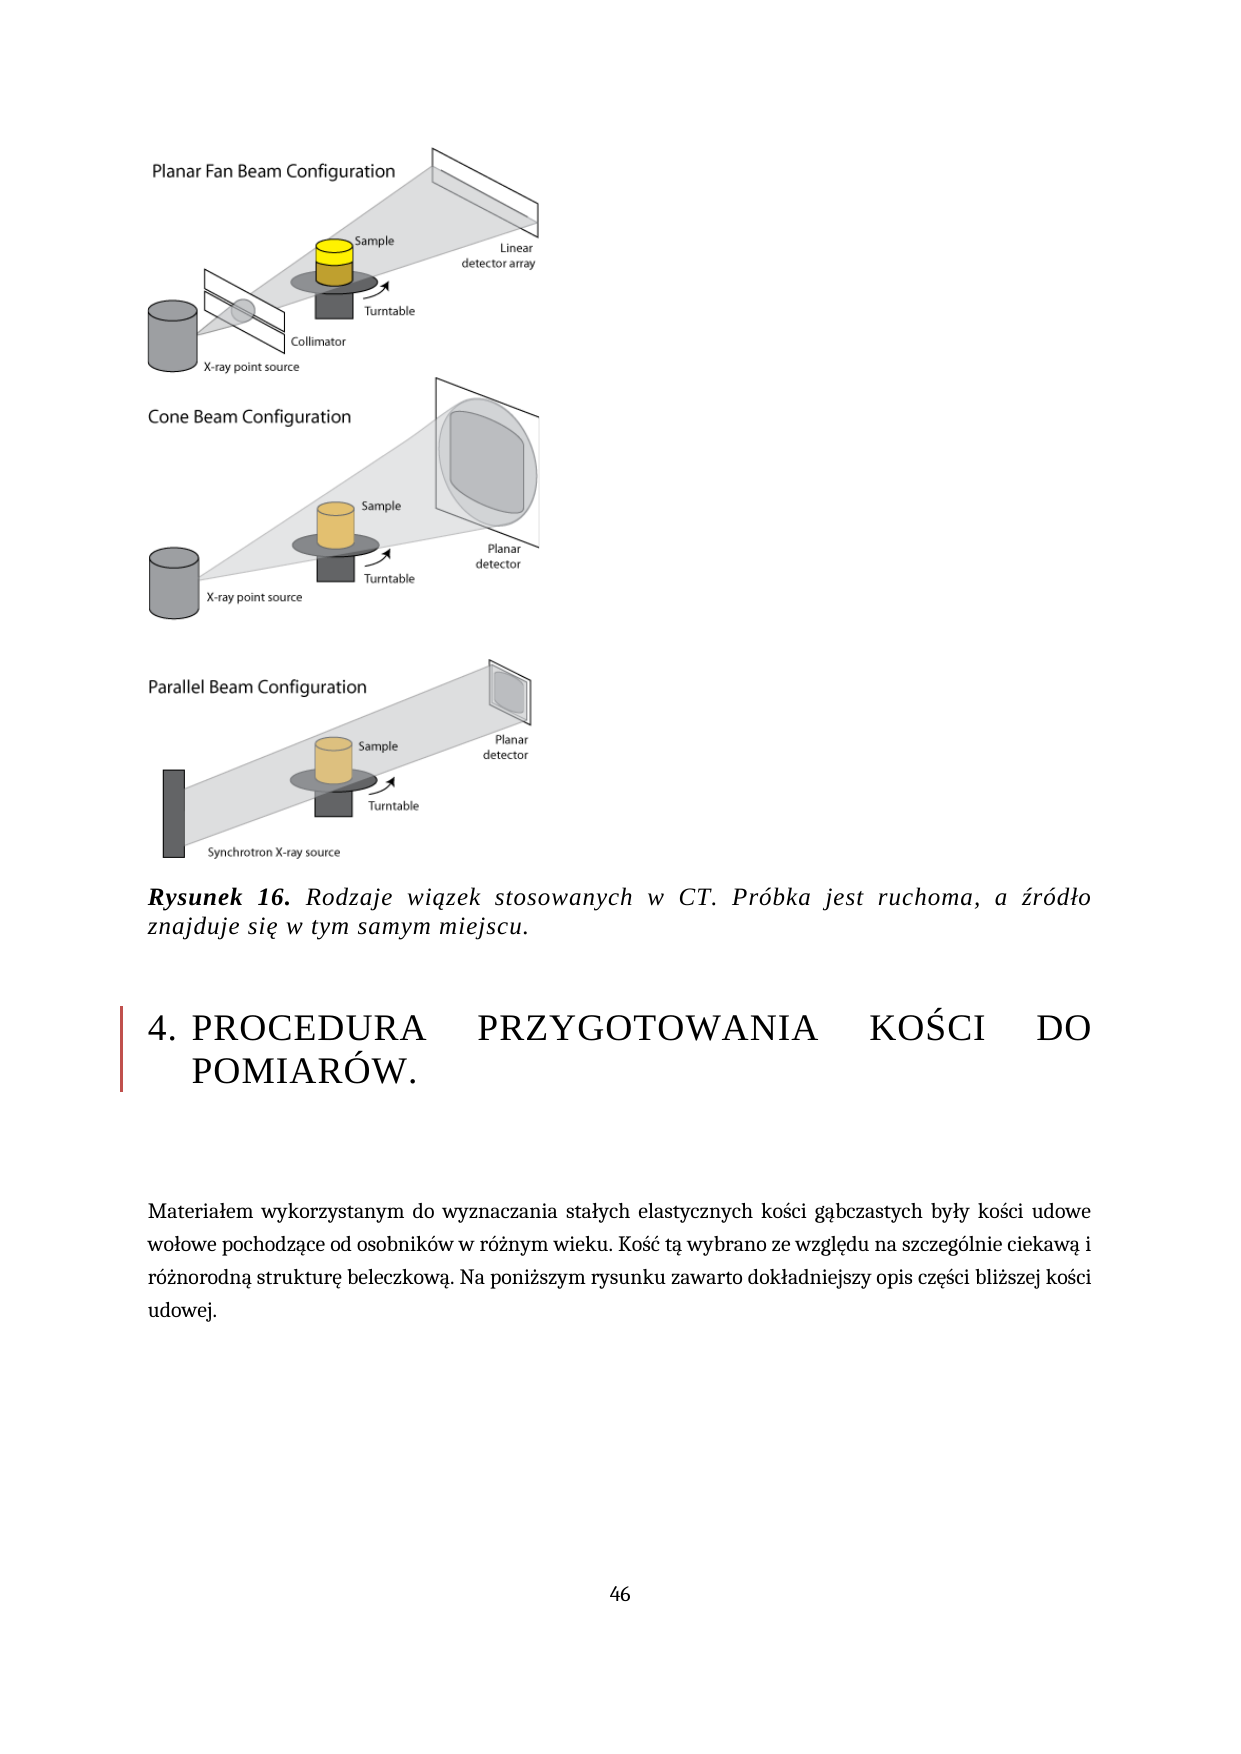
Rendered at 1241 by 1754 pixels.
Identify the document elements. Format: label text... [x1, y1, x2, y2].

picture [147, 147, 540, 859]
text Materiałem wykorzystanym do wyznaczania stałych elastycznych kości gąbczastych były kości udowe wołowe pochodzące od osobników w różnym wieku. Kość tą wybrano ze względu na szczególnie ciekawą i różnorodną strukturę beleczkową. Na poniższym rysunku zawarto dokładniejszy opis części bliższej kości udowej. [148, 1199, 1092, 1322]
subtitle Procedura przygotowania kości do pomiarów. [123, 1006, 1092, 1092]
text Rysunek 16. Rodzaje wiązek stosowanych w CT. Próbka jest ruchoma, a źródło znajduje się w tym samym miejscu. [148, 882, 1092, 940]
